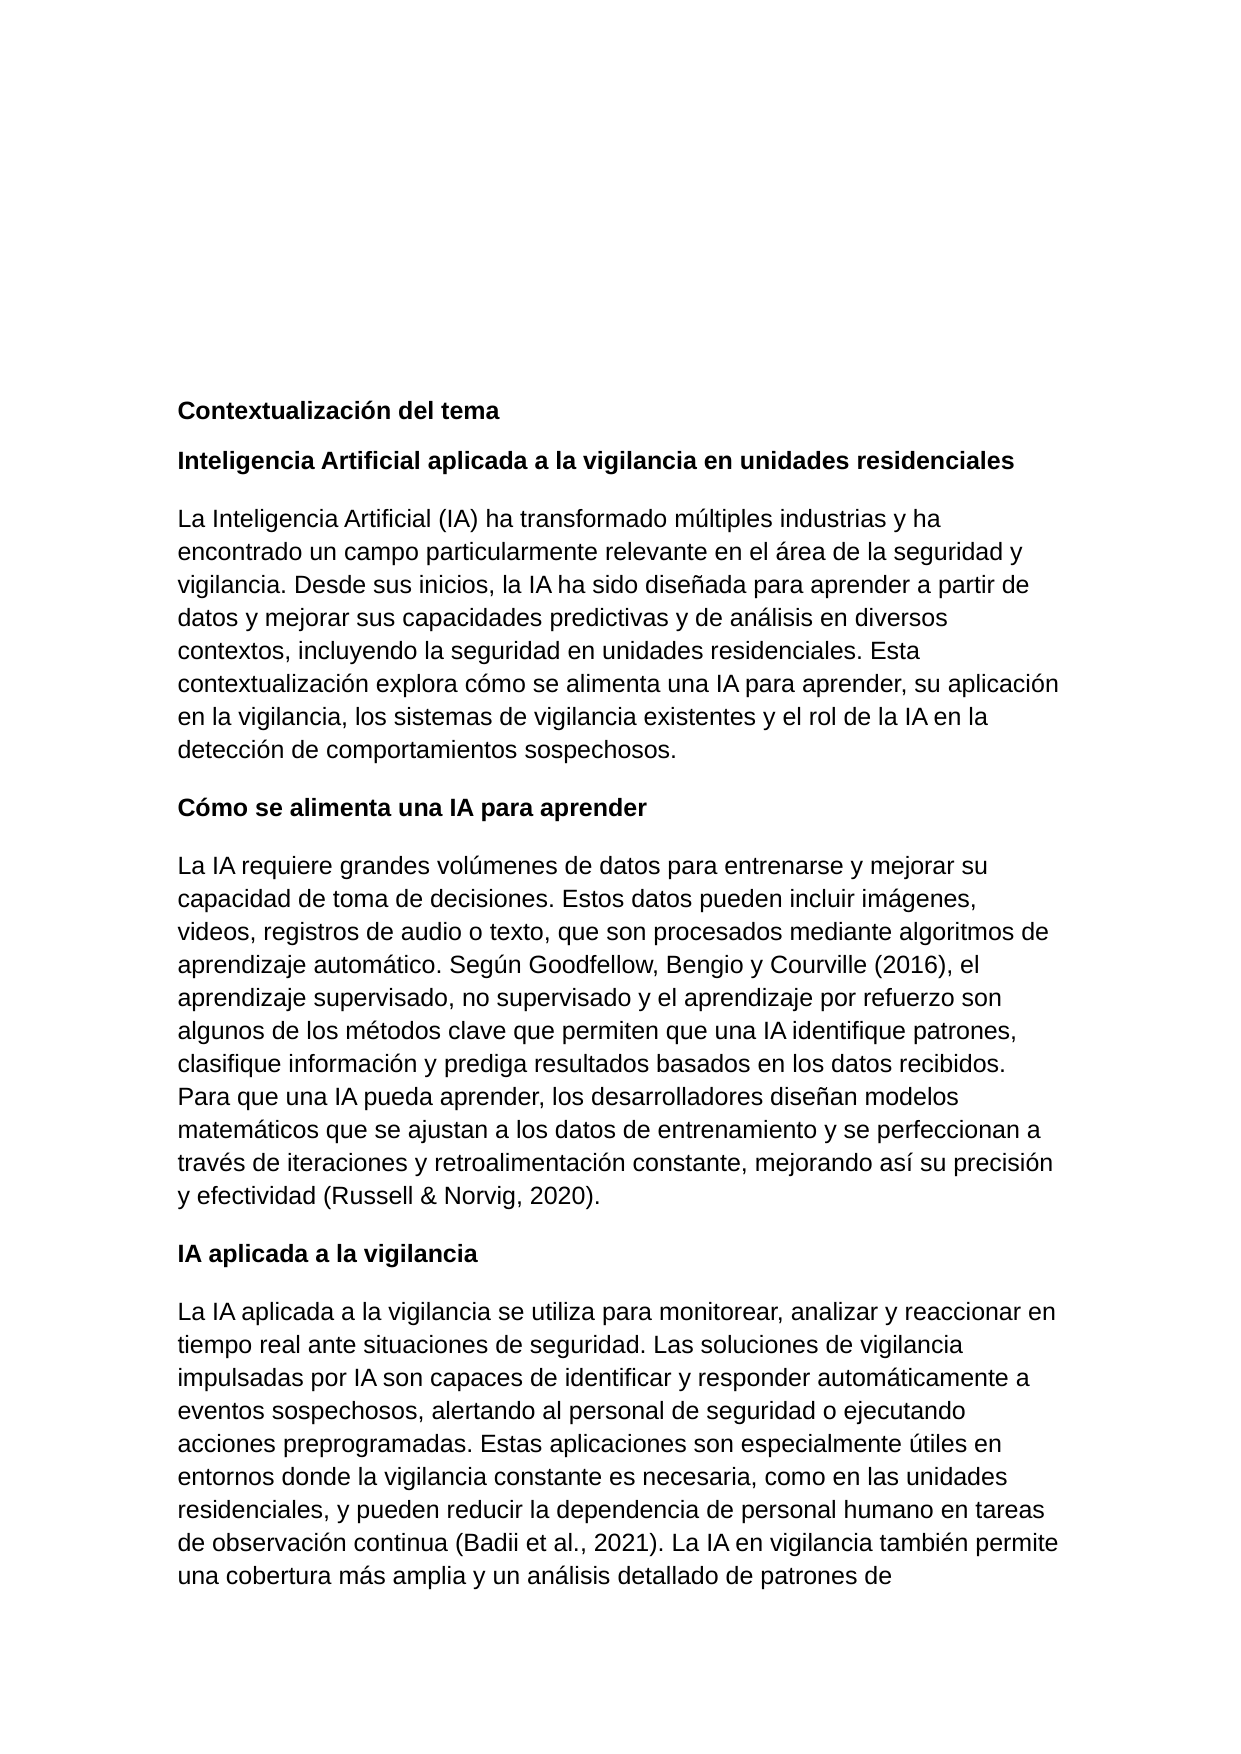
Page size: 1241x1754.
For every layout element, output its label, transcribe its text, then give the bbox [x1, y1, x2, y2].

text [177, 1297, 1063, 1590]
text La Inteligencia Artificial (IA) ha transformado múltiples industrias y ha encontrado un campo particularmente relevante en el área de la seguridad y vigilancia. Desde sus inicios, la IA ha sido diseñada para aprender a partir de datos y mejorar sus capacidades predictivas y de análisis en diversos contextos, incluyendo la seguridad en unidades residenciales. Esta contextualización explora cómo se alimenta una IA para aprender, su aplicación en la vigilancia, los sistemas de vigilancia existentes y el rol de la IA en la detección de comportamientos sospechosos. [177, 504, 1063, 764]
subtitle Contextualización del tema [177, 396, 1063, 425]
subtitle Cómo se alimenta una IA para aprender [177, 793, 1063, 822]
subtitle Inteligencia Artificial aplicada a la vigilancia en unidades residenciales [177, 446, 1063, 474]
text La IA requiere grandes volúmenes de datos para entrenarse y mejorar su capacidad de toma de decisiones. Estos datos pueden incluir imágenes, videos, registros de audio o texto, que son procesados mediante algoritmos de aprendizaje automático. Según Goodfellow, Bengio y Courville (2016), el aprendizaje supervisado, no supervisado y el aprendizaje por refuerzo son algunos de los métodos clave que permiten que una IA identifique patrones, clasifique información y prediga resultados basados en los datos recibidos. Para que una IA pueda aprender, los desarrolladores diseñan modelos matemáticos que se ajustan a los datos de entrenamiento y se perfeccionan a través de iteraciones y retroalimentación constante, mejorando así su precisión y efectividad (Russell & Norvig, 2020). [177, 851, 1063, 1210]
subtitle IA aplicada a la vigilancia [177, 1239, 1063, 1268]
